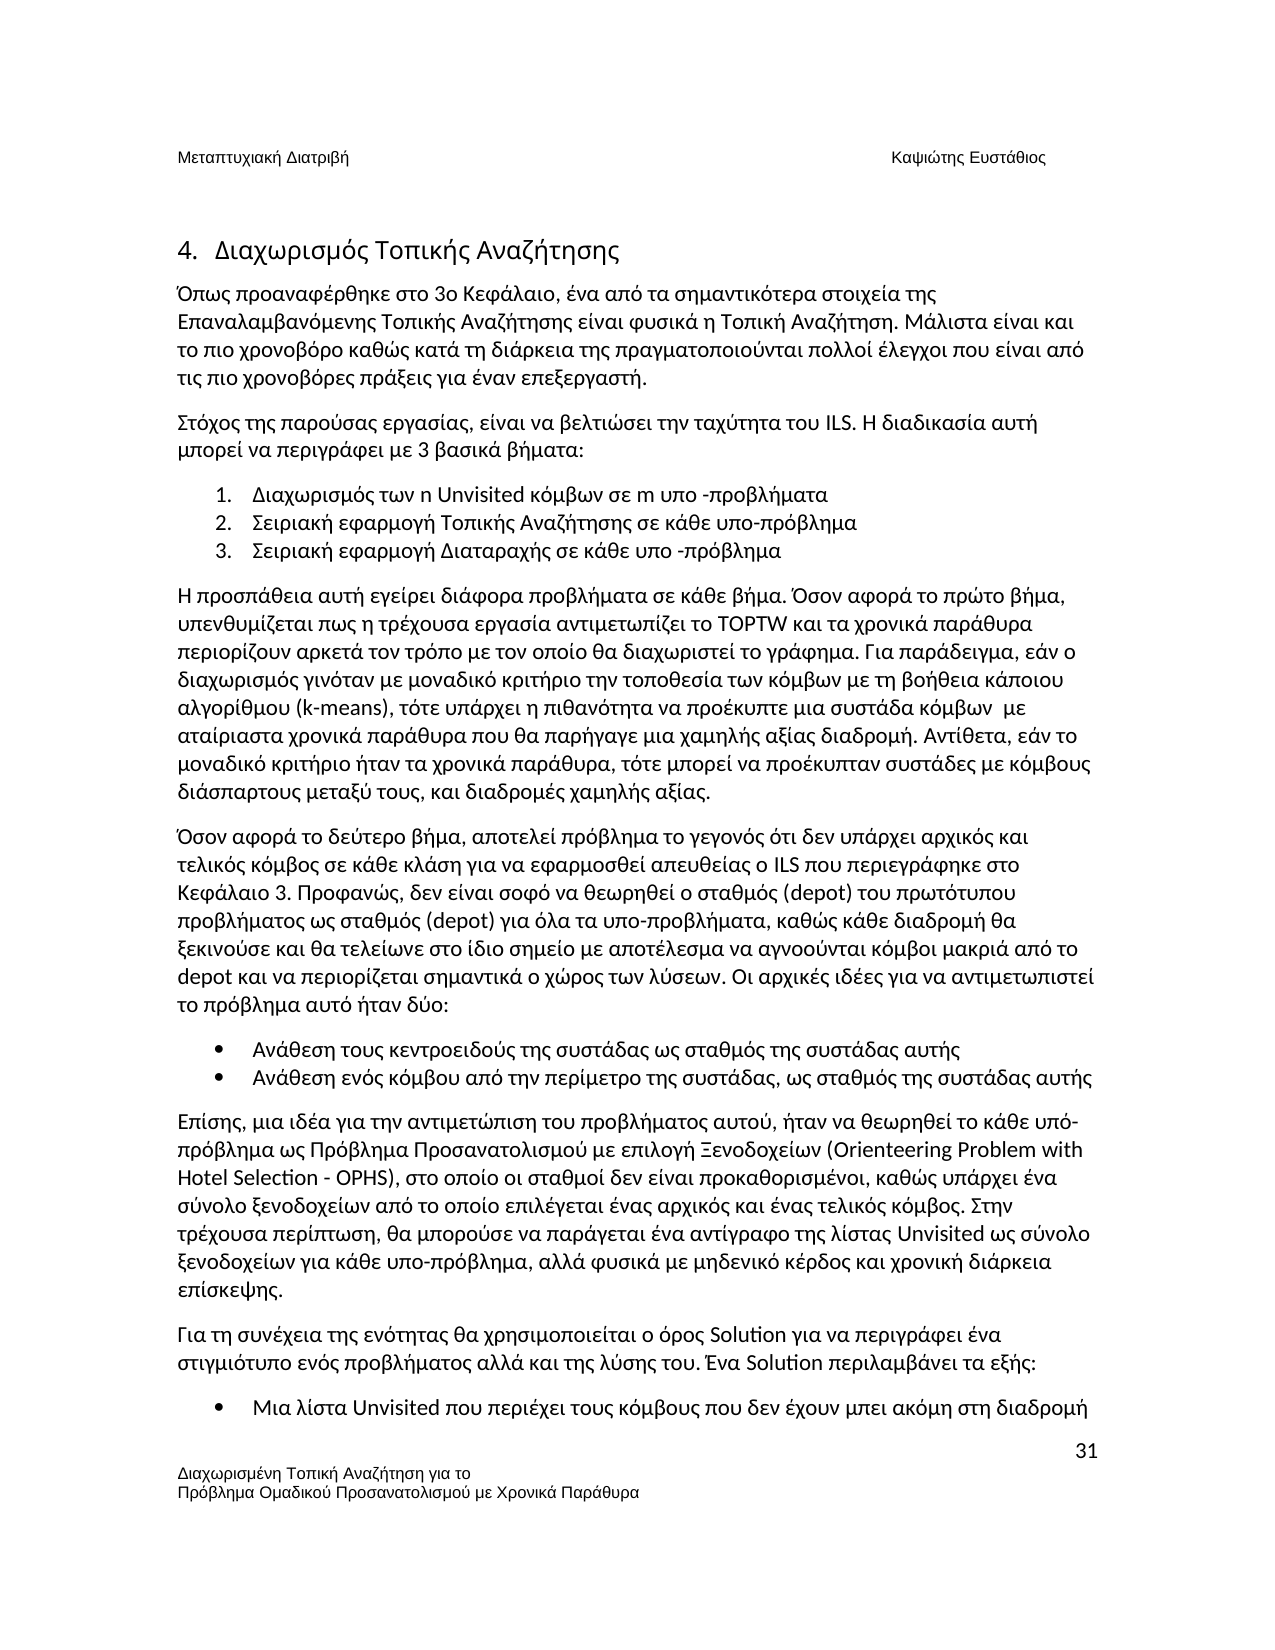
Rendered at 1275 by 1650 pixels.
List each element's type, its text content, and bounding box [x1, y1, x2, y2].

text Στόχος της παρούσας εργασίας, είναι να βελτιώσει την ταχύτητα του ILS. Η διαδικασία αυτή μπορεί να περιγράφει με 3 βασικά βήματα: [177, 408, 1098, 464]
text Για τη συνέχεια της ενότητας θα χρησιμοποιείται ο όρος Solution για να περιγράφει ένα στιγμιότυπο ενός προβλήματος αλλά και της λύσης του. Ένα Solution περιλαμβάνει τα εξής: [177, 1320, 1098, 1376]
text Όσον αφορά το δεύτερο βήμα, αποτελεί πρόβλημα το γεγονός ότι δεν υπάρχει αρχικός και τελικός κόμβος σε κάθε κλάση για εφαρμοσθεί απευθείας ο ILS που περιεγράφηκε στοΚεφάλαιο. Προφανώς, δεν είναι σοφό να θεωρηθεί του προβλήματος ως για όλα τα υπο-προβλήματα, καθώς κάθε διαδρομή θα ξεκινούσε και θα τελείωνε στο ίδιο σημείο με αποτέλεσμα να αγνοούνται κόμβοι μακριά από το depot και να περιορίζεται ο χώρος των λύσεων. Οι αρχικές ιδέες για να αντιμετωπιστεί το πρόβλημα αυτό ήταν : [177, 822, 1098, 1018]
list Σειριακή εφαρμογή Τοπικής Αναζήτησης σε κάθε υπο-πρόβλημα [215, 508, 1098, 536]
list Ανάθεση ενός κόμβου από την περίμετρο της , ως της αυτής [215, 1063, 1098, 1091]
list Σειριακή εφαρμογή Διαταραχής σε κάθε υπο -πρόβλημα [215, 536, 1098, 564]
text Όπως προαναφέρθηκε στο 3ο Κεφάλαιο, ένα από τα σημαντικότερα στοιχεία της Επαναλαμβανόμενης Τοπικής Αναζήτησης είναι φυσικά η Τοπική Αναζήτηση. Μάλιστα είναι και το πιο χρονοβόρο καθώς κατά τη διάρκεια της πραγματοποιούνται πολλοί έλεγχοι που είναι από τις πιο χρονοβόρες πράξεις για έναν επεξεργαστή. [177, 279, 1098, 391]
subtitle Διαχωρισμός Τοπικής Αναζήτησης [177, 232, 1098, 266]
list Διαχωρισμός των n Unvisited κόμβων σε m υπο -προβλήματα [215, 480, 1098, 508]
text Επίσης, μια ιδέα για την αντιμετώπιση του προβλήματος αυτού, ήταν να θεωρηθεί το κάθε υπό-πρόβλημα ως Πρόβλημα Προσανατολισμού με επιλογή Ξενοδοχείων (Orienteering Problem with Hotel Selection - OPHS), στο οποίο δεν είναι , καθώς υπάρχει ένα σύνολο ξενοδοχείων από το οποίο επιλέγεται ένας αρχικός και ένας τελικός κόμβος. Στην τρέχουσα περίπτωση, θα μπορούσε να παράγεται ένα αντίγραφο της λίστας Unvisited ως σύνολο ξενοδοχείων για κάθε υπο-πρόβλημα, αλλά φυσικά με μηδενικό. [177, 1107, 1098, 1303]
text Η προσπάθεια αυτή εγείρει διάφορα προβλήματα σε κάθε βήμα. Όσον αφορά το πρώτο βήμα, υπενθυμίζεται πως η τρέχουσα εργασία αντιμετωπίζει το TOPTW και τα χρονικά παράθυρα περιορίζουν αρκετά τον τρόπο με τον οποίο θα διαχωριστεί το γράφημα. Για παράδειγμα, εάν ο διαχωρισμός γινόταν με μοναδικό κριτήριο την τοποθεσία των κόμβων με τη βοήθεια κάποιου αλγορίθμου (k-means), τότε υπάρχει η πιθανότητα να προέκυπτε μια με αταίριαστα χρονικά παράθυρα που θα παρήγαγε μια χαμηλής αξίας διαδρομή. Αντίθετα, εάν το μοναδικό κριτήριο ήταν τα χρονικά παράθυρα, τότε μπορεί να προέκυπταν κόμβους διάσπαρτους μεταξύ τους, και διαδρομές χαμηλής αξίας. [177, 581, 1098, 805]
list Ανάθεση τους κεντροειδούς της ως της αυτής [215, 1035, 1098, 1063]
list Μια λίστα Unvisited που περιέχει τους κόμβους που δεν έχουν μπει ακόμη στη διαδρομή [215, 1393, 1098, 1421]
